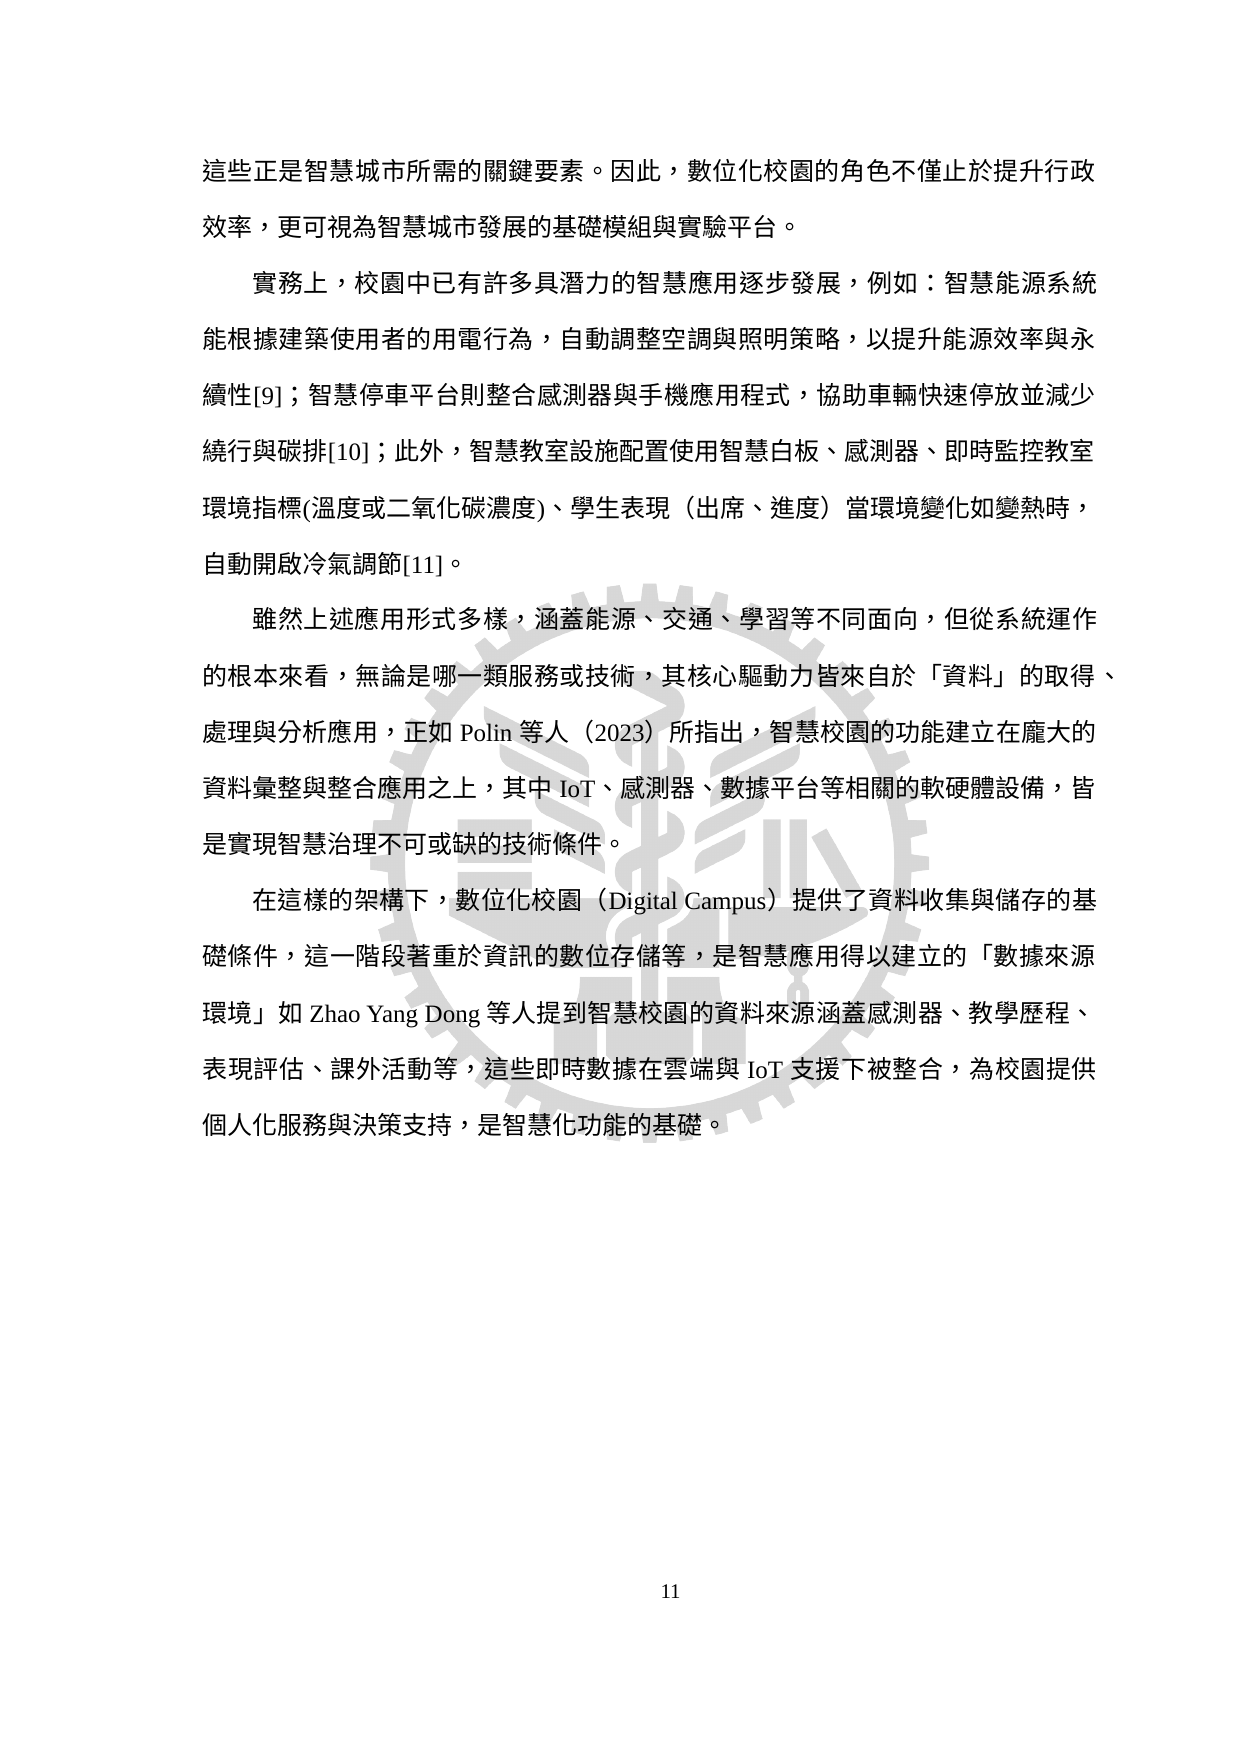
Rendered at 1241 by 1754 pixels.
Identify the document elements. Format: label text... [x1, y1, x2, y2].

text 實務上，校園中已有許多具潛力的智慧應用逐步發展，例如：智慧能源系統能根據建築使用者的用電行為，自動調整空調與照明策略，以提升能源效率與永續性[9]；智慧停車平台則整合感測器與手機應用程式，協助車輛快速停放並減少繞行與碳排[10]；此外，智慧教室設施配置使用智慧白板、感測器、即時監控教室環境指標(溫度或二氧化碳濃度)、學生表現（出席、進度）當環境變化如變熱時，自動開啟冷氣調節[11]。 [202, 262, 1097, 581]
text 雖然上述應用形式多樣，涵蓋能源、交通、學習等不同面向，但從系統運作的根本來看，無論是哪一類服務或技術，其核心驅動力皆來自於「資料」的取得、處理與分析應用，正如 Polin 等人（2023）所指出，智慧校園的功能建立在龐大的資料彙整與整合應用之上，其中 IoT、感測器、數據平台等相關的軟硬體設備，皆是實現智慧治理不可或缺的技術條件。 [202, 599, 1097, 862]
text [202, 151, 1097, 244]
text 在這樣的架構下，數位化校園（Digital Campus）提供了資料收集與儲存的基礎條件，這一階段著重於資訊的數位存儲等，是智慧應用得以建立的「數據來源環境」如Zhao Yang Dong等人提到智慧校園的資料來源涵蓋感測器、教學歷程、表現評估、課外活動等，這些即時數據在雲端與 IoT 支援下被整合，為校園提供個人化服務與決策支持，是智慧化功能的基礎。 [202, 880, 1097, 1142]
